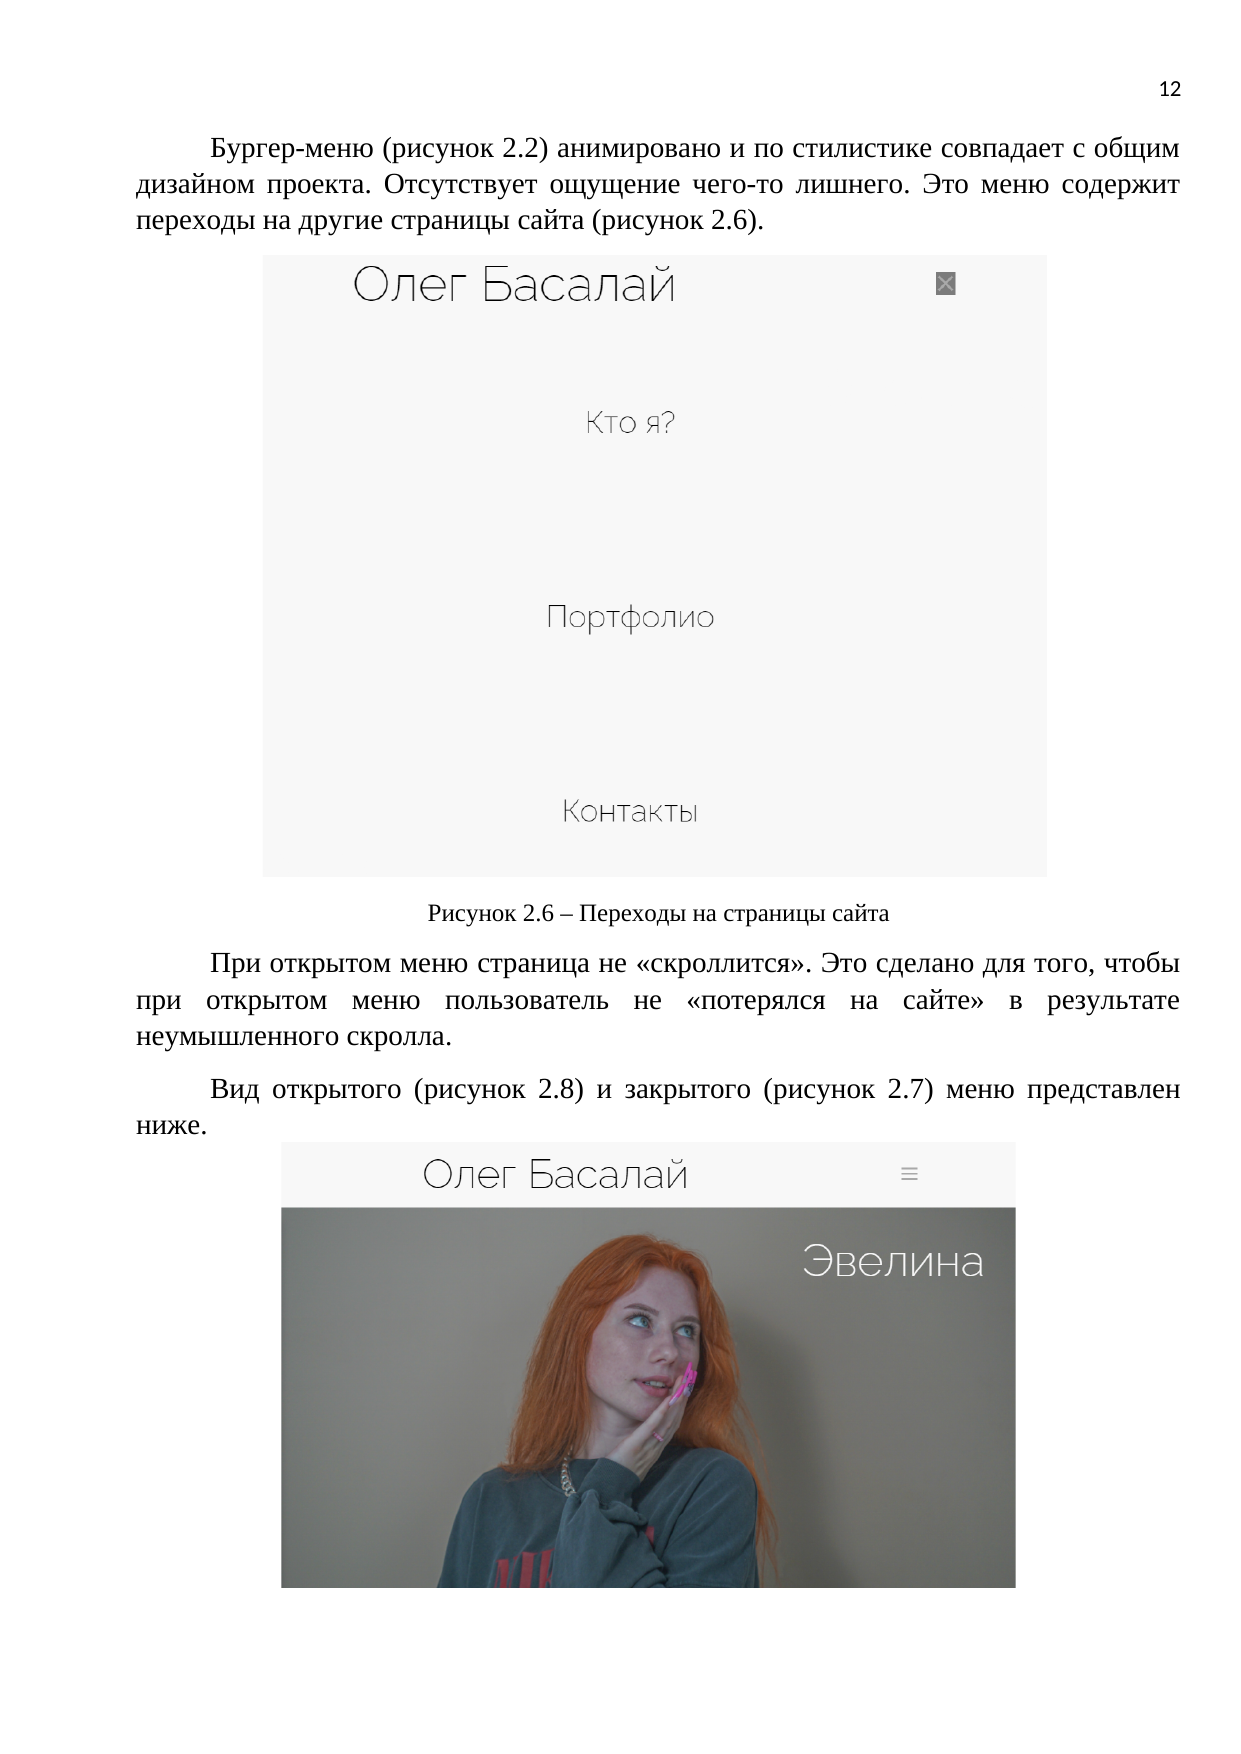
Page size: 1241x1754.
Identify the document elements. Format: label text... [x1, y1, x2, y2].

text Вид открытого (рисунок 2.8) и закрытого (рисунок 2.7) меню представлен ниже. [136, 1071, 1181, 1140]
picture [281, 1142, 1016, 1588]
text Бургер-меню (рисунок 2.2) анимировано и по стилистике совпадает с общим дизайном проекта. Отсутствует ощущение чего-то лишнего. Это меню содержит переходы на другие страницы сайта (рисунок 2.6). [136, 130, 1181, 236]
text При открытом меню страница не «скроллится». Это сделано для того, чтобы при открытом меню пользователь не «потерялся на сайте» в результате неумышленного скролла. [136, 946, 1181, 1051]
picture [262, 255, 1047, 877]
